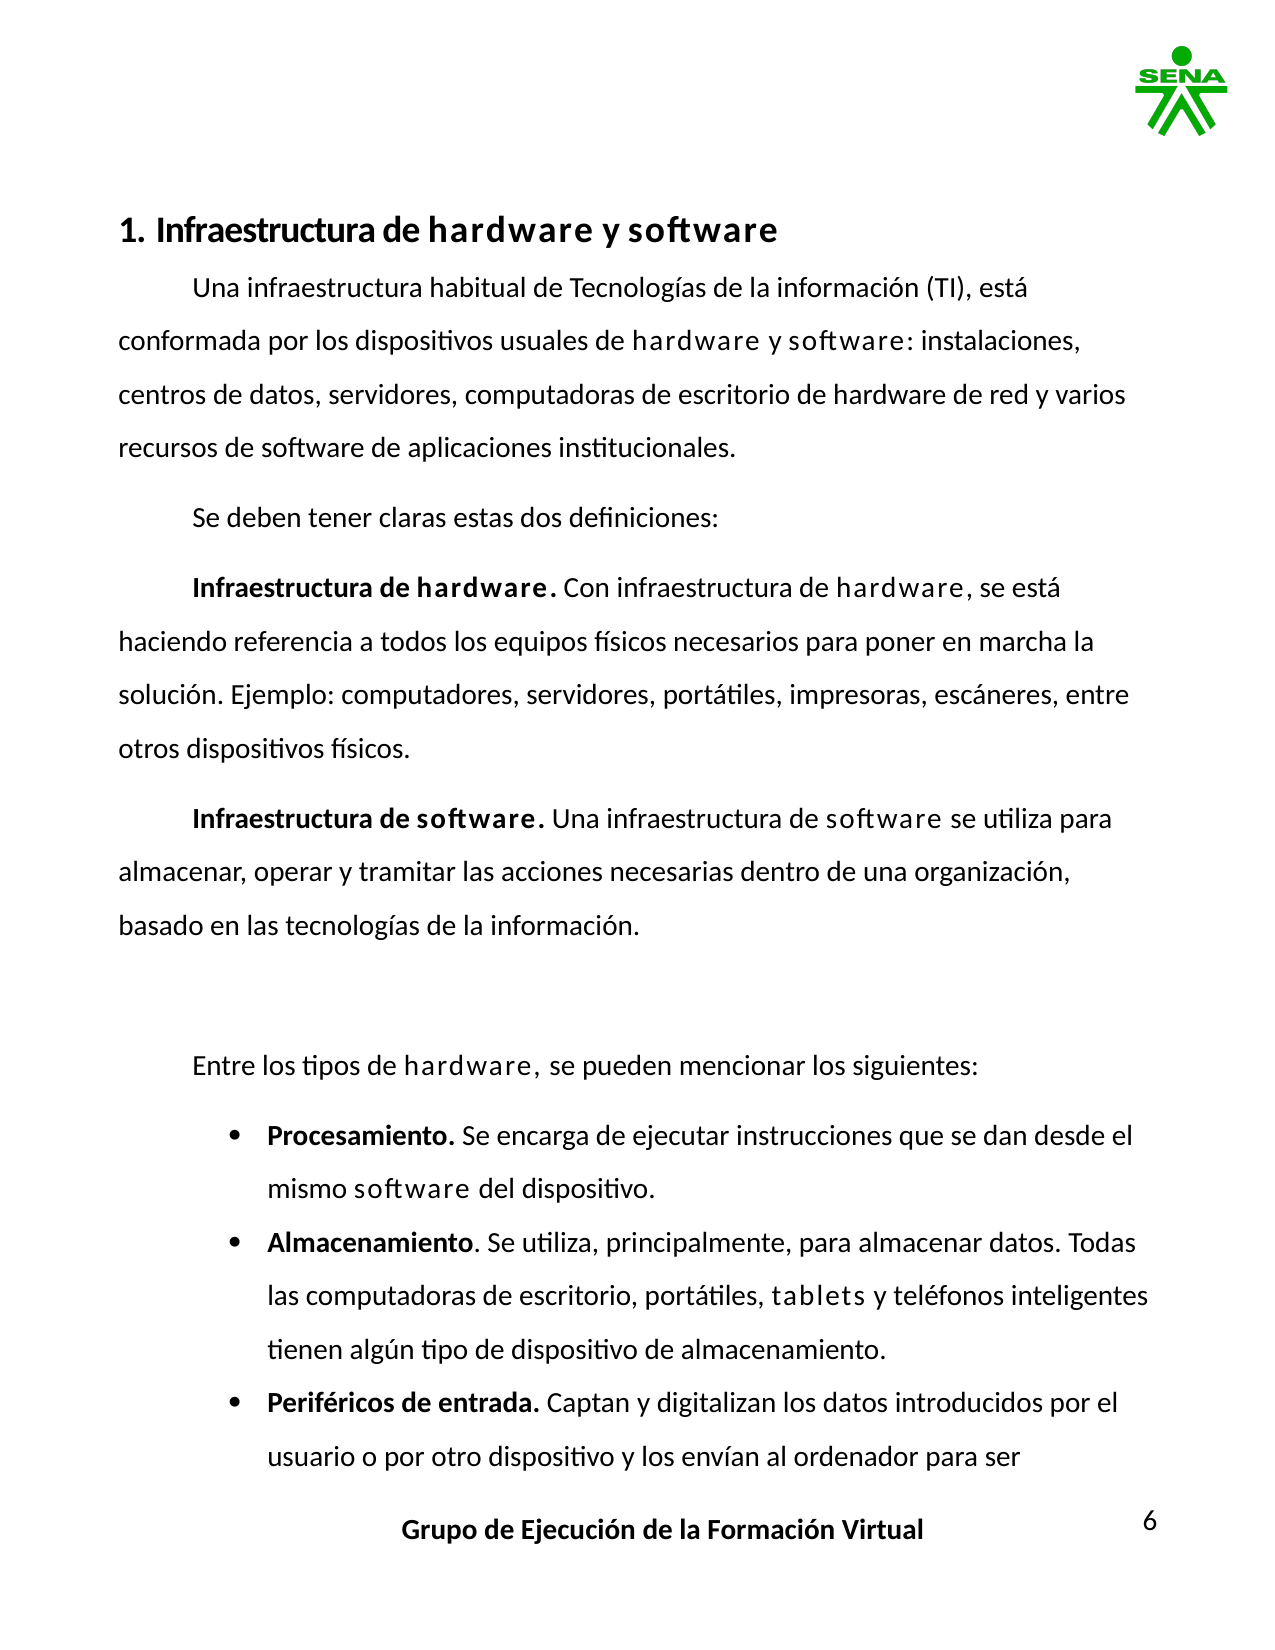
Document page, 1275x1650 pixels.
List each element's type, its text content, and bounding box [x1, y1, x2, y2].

text Infraestructura de software. Una infraestructura de software se utiliza para almacenar, operar y tramitar las acciones necesarias dentro de una organización, basado en las tecnologías de la información. [118, 800, 1157, 942]
picture [1135, 46, 1228, 136]
list Almacenamiento. Se utiliza, principalmente, para almacenar datos. Todas las computadoras de escritorio, portátiles, tablets y teléfonos inteligentes tienen algún tipo de dispositivo de almacenamiento. [229, 1224, 1157, 1366]
list Procesamiento. Se encarga de ejecutar instrucciones que se dan desde el mismo software del dispositivo. [229, 1117, 1157, 1206]
subtitle Infraestructura de hardware y software [118, 206, 1157, 252]
text Se deben tener claras estas dos definiciones: [118, 499, 1157, 535]
text Entre los tipos de hardware, se pueden mencionar los siguientes: [118, 1047, 1157, 1082]
text Infraestructura de hardware. Con infraestructura de hardware, se está haciendo referencia a todos los equipos físicos necesarios para poner en marcha la solución. Ejemplo: computadores, servidores, portátiles, impresoras, escáneres, entre otros dispositivos físicos. [118, 569, 1157, 765]
text Una infraestructura habitual de Tecnologías de la información (TI), está conformada por los dispositivos usuales de hardware y software: instalaciones, centros de datos, servidores, computadoras de escritorio de hardware de red y varios recursos de software de aplicaciones institucionales. [118, 269, 1157, 465]
